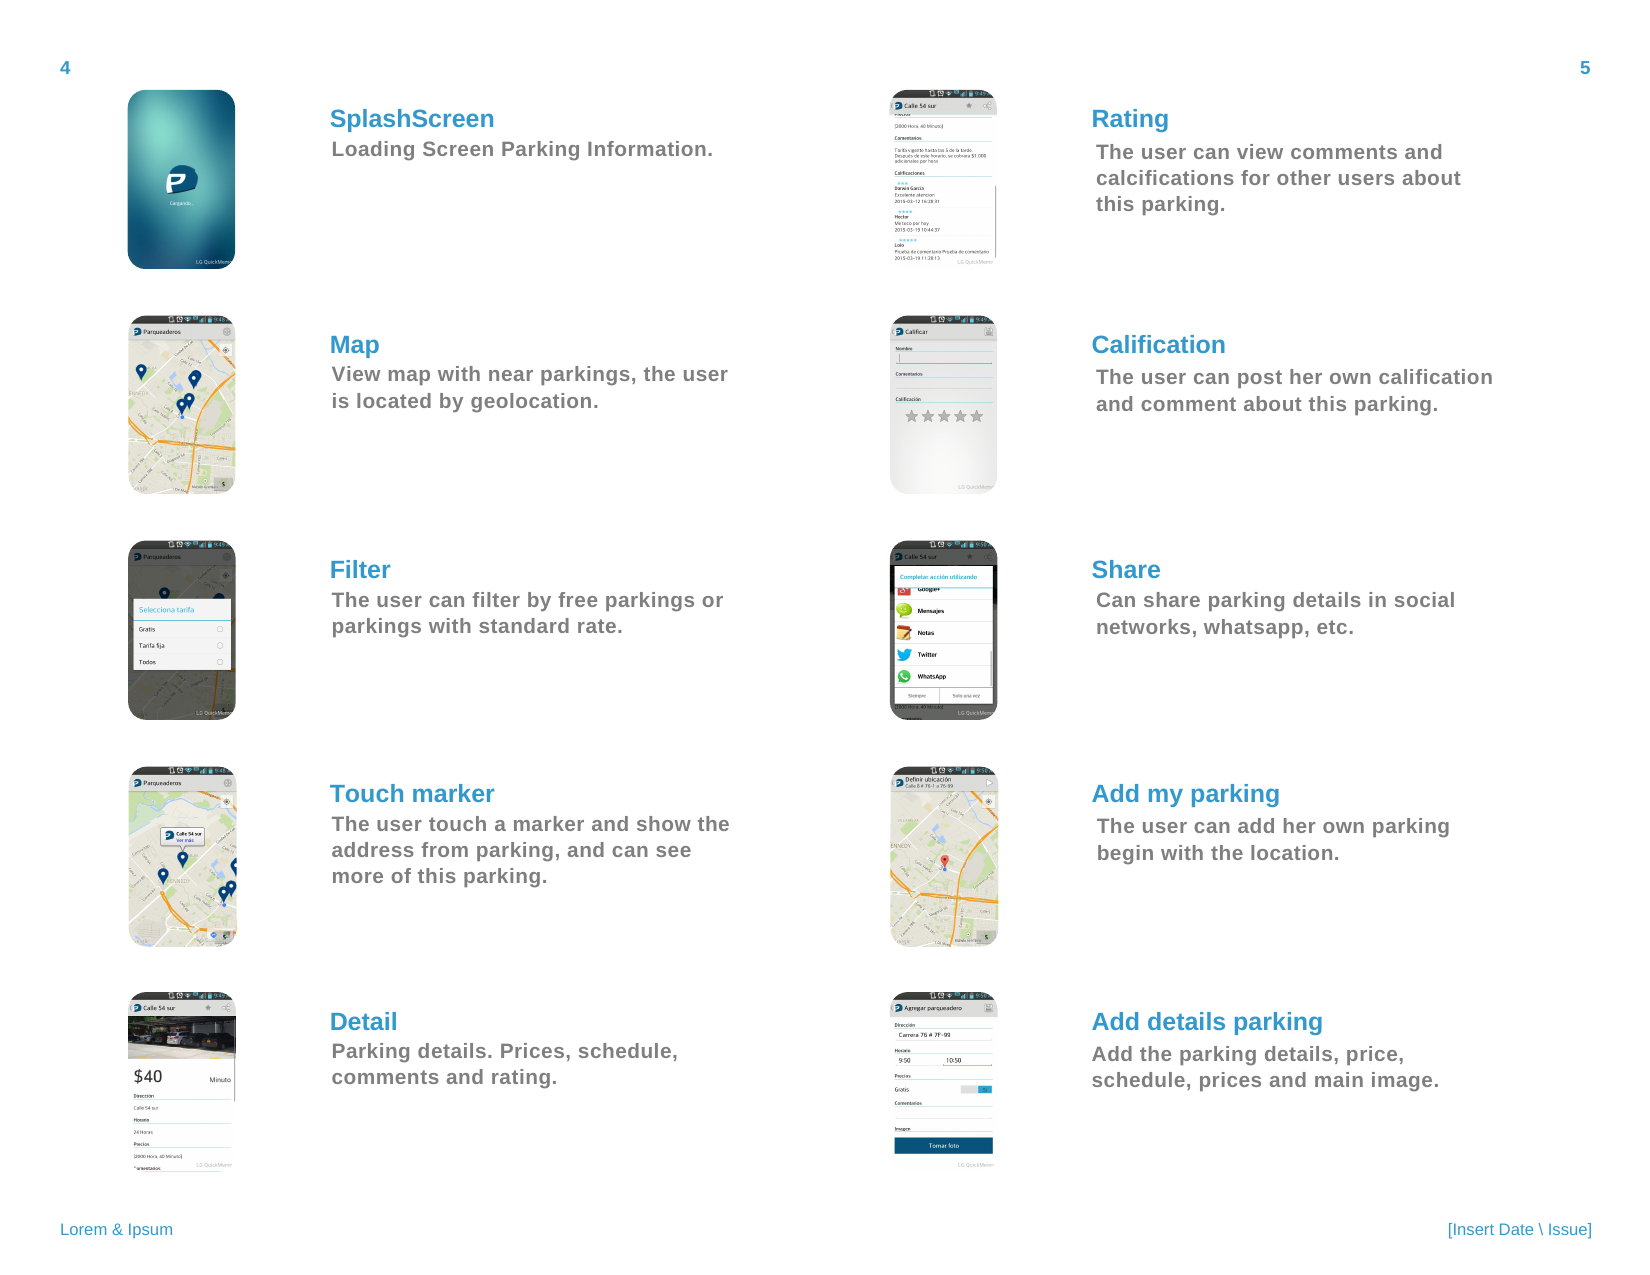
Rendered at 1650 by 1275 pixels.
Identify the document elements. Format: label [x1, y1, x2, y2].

picture [128, 540, 236, 720]
picture [890, 766, 999, 947]
picture [889, 992, 998, 1172]
picture [128, 992, 236, 1172]
picture [127, 89, 236, 269]
picture [889, 540, 998, 720]
picture [128, 315, 236, 494]
picture [890, 315, 998, 494]
picture [128, 766, 237, 947]
picture [889, 89, 997, 269]
